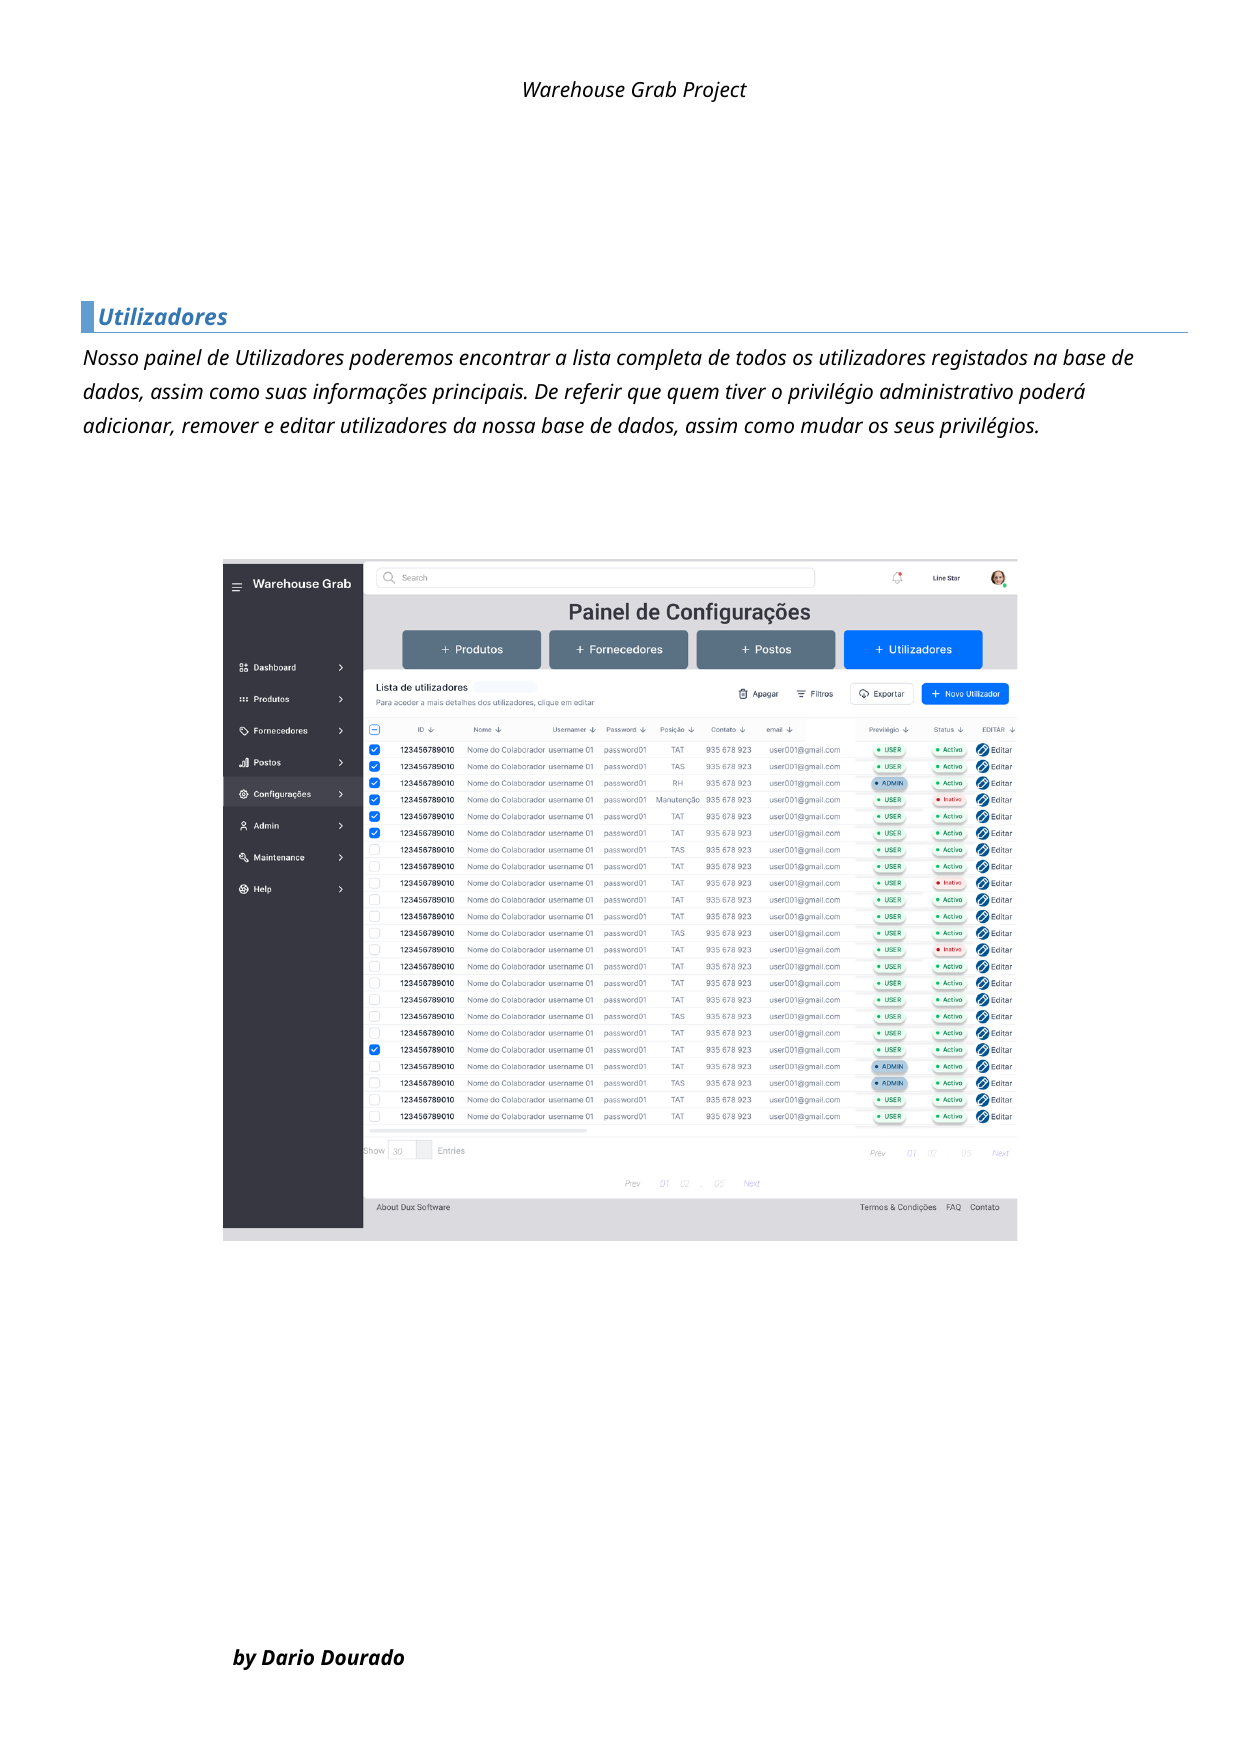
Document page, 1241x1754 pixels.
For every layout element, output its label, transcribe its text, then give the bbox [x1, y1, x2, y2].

picture [221, 559, 1018, 1238]
text Nosso painel de Utilizadores poderemos encontrar a lista completa de todos os utilizadores registados na base de dados, assim como suas informações principais. De referir que quem tiver o privilégio administrativo poderá adicionar, remover e editar utilizadores da nossa base de dados, assim como mudar os seus privilégios. [83, 343, 1188, 440]
subtitle Utilizadores [94, 301, 1188, 332]
